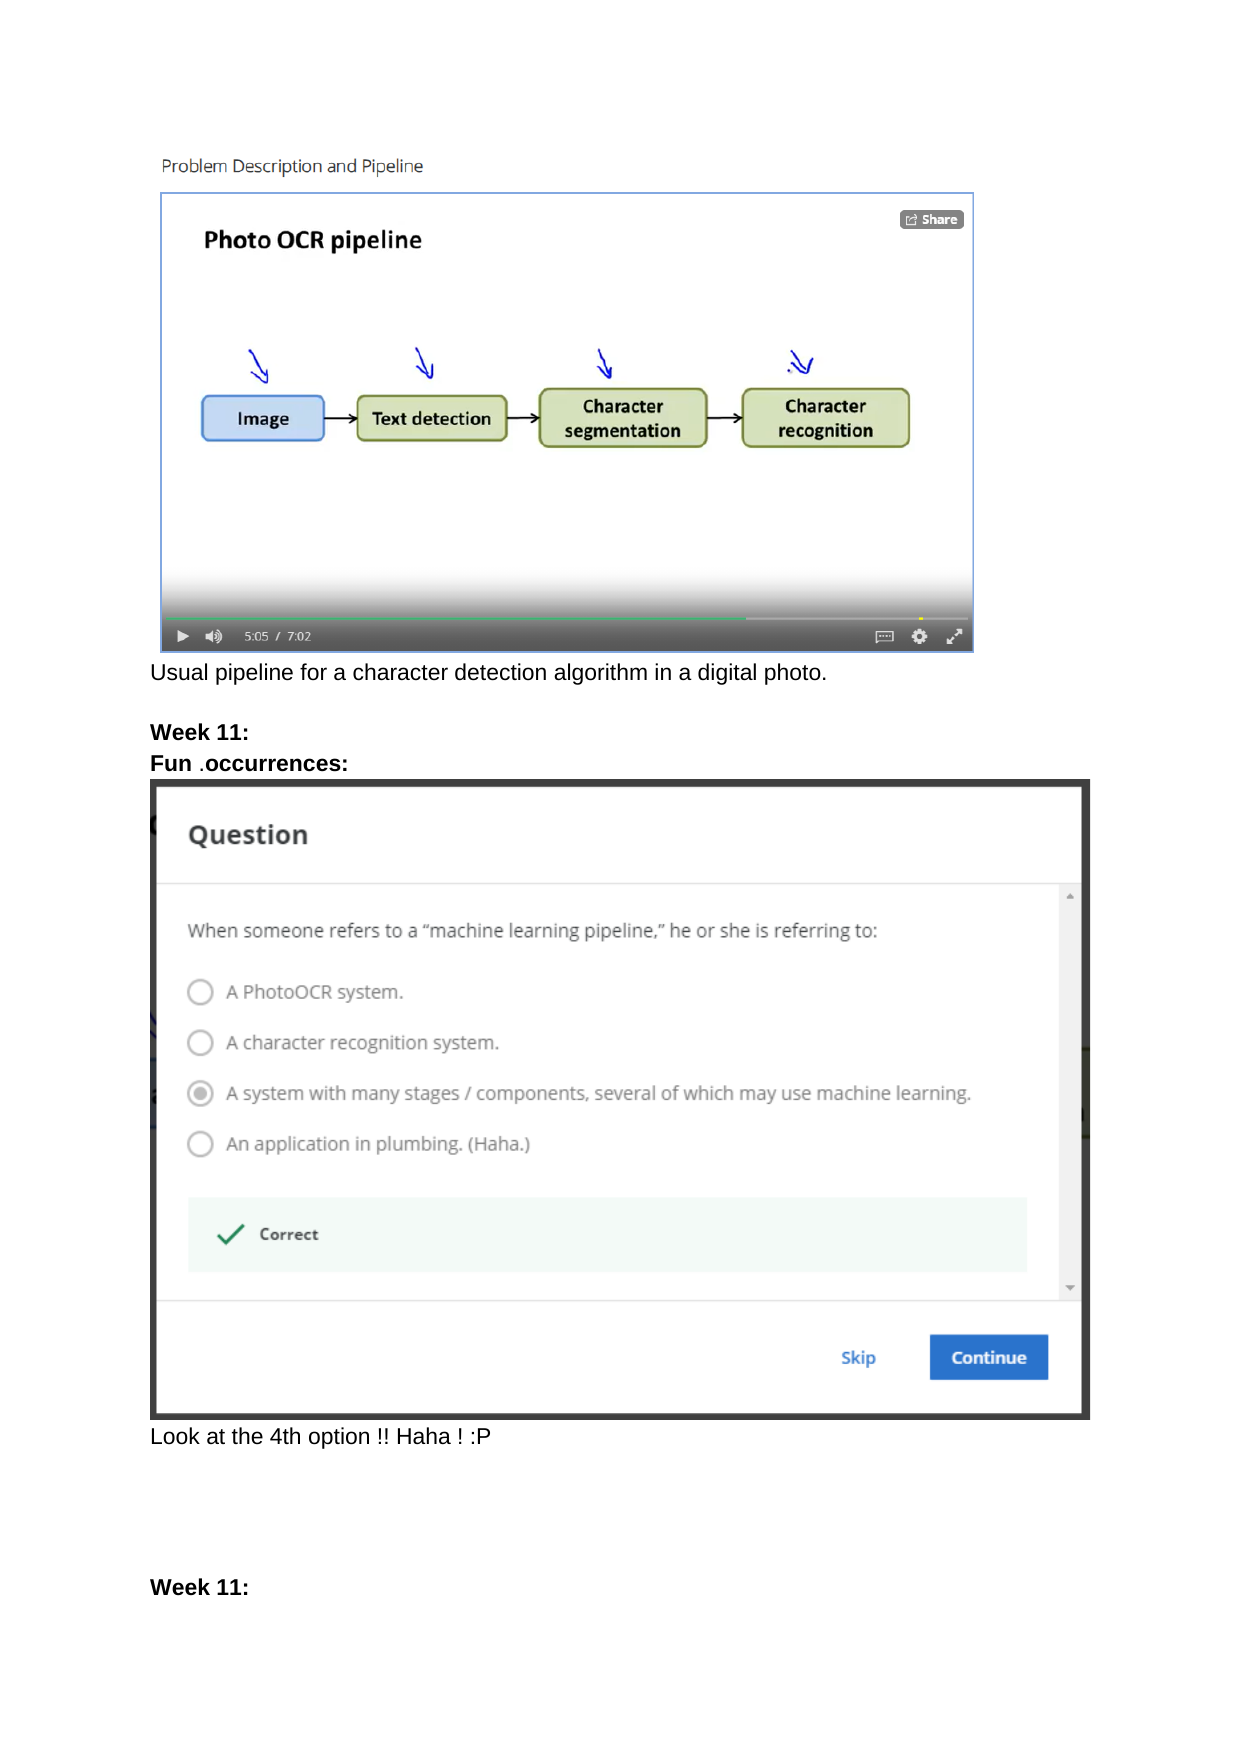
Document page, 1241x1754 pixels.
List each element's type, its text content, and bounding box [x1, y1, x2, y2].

picture [150, 150, 986, 655]
picture [150, 779, 1091, 1420]
text Fun .occurrences: [150, 749, 1090, 776]
text Week 11: [150, 719, 1090, 746]
text Week 11: [150, 1574, 1090, 1601]
text Usual pipeline for a character detection algorithm in a digital photo. [150, 659, 1090, 685]
text Look at the 4th option !! Haha ! :P [150, 1423, 1090, 1449]
